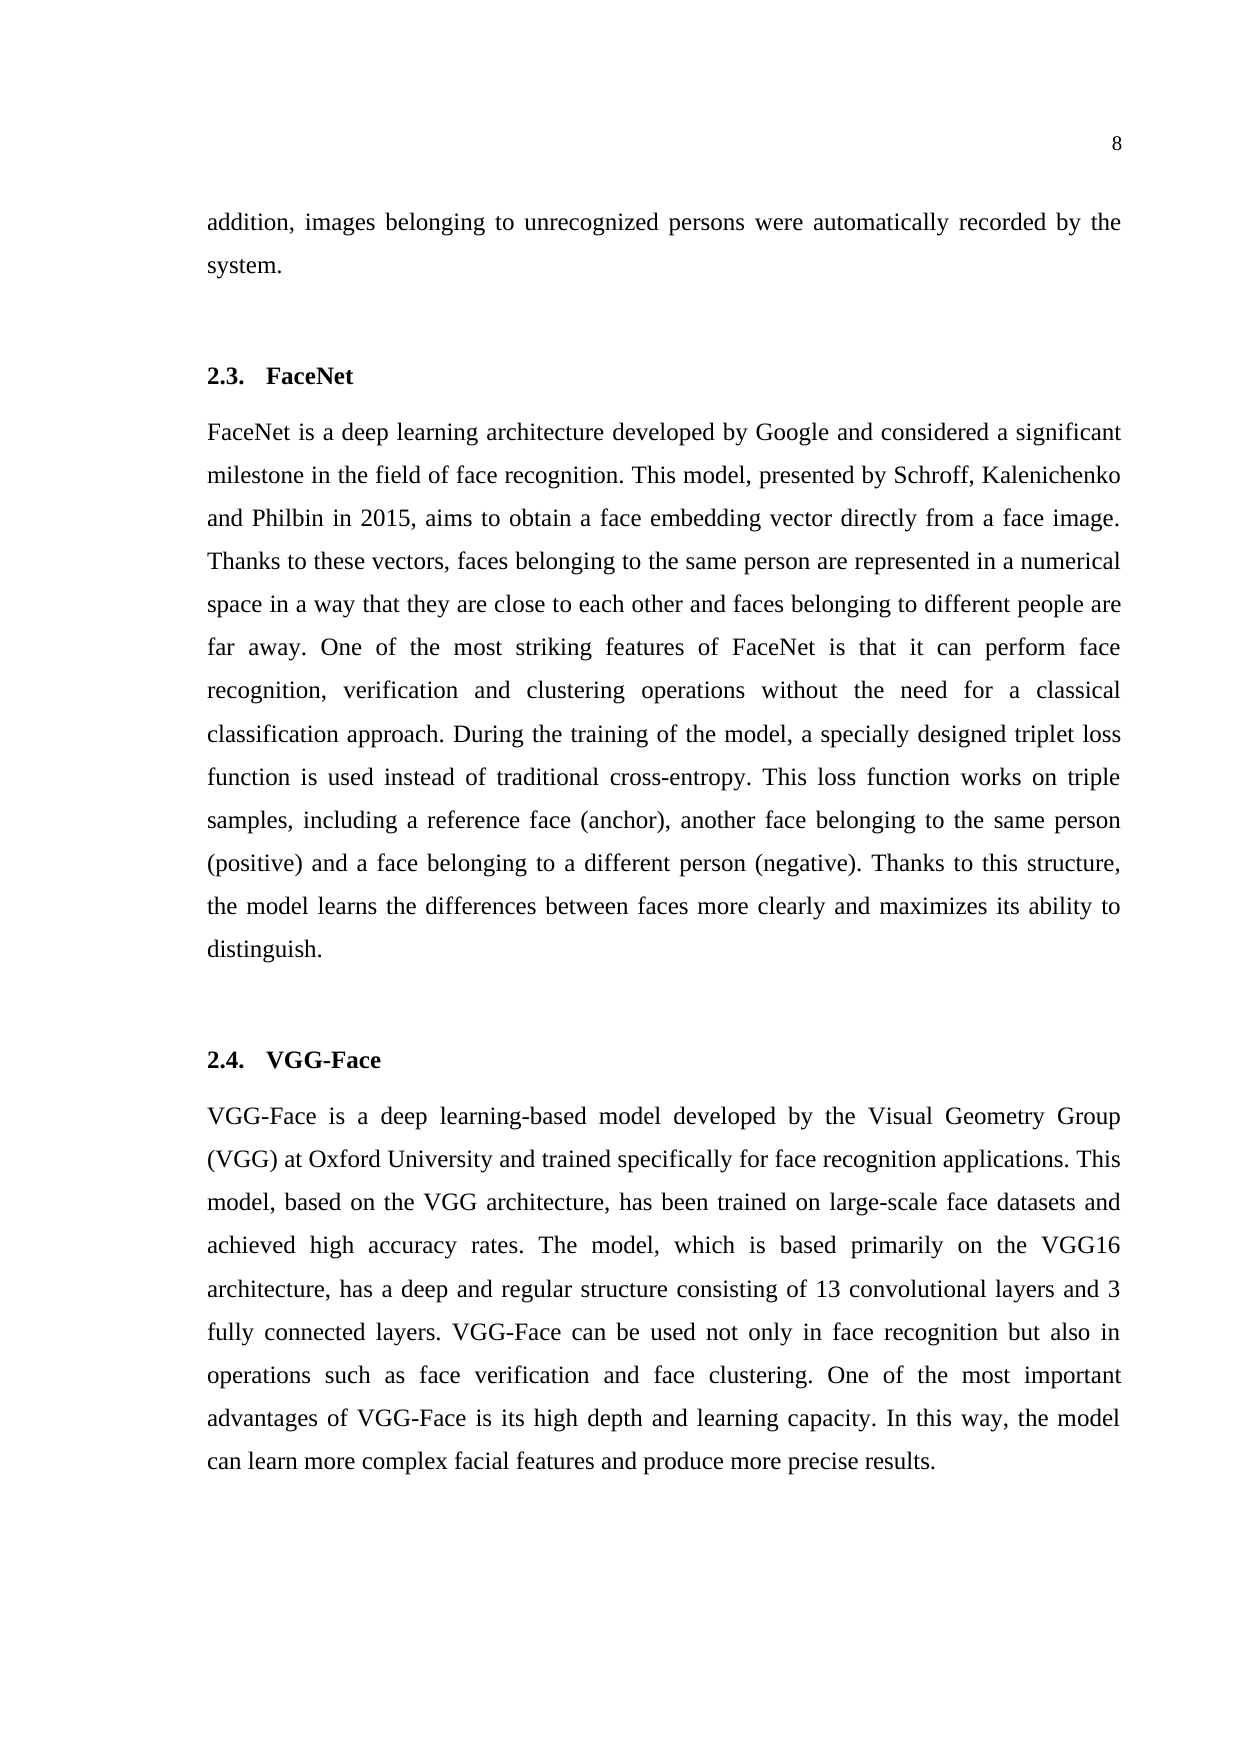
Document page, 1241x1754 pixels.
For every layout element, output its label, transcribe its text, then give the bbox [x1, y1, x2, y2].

text FaceNet is a deep learning architecture developed by Google and considered a significant milestone in the field of face recognition. This model, presented by Schroff, Kalenichenko and Philbin in 2015, aims to obtain a face embedding vector directly from a face image. Thanks to these vectors, faces belonging to the same person are represented in a numerical space in a way that they are close to each other and faces belonging to different people are far away. One of the most striking features of FaceNet is that it can perform face recognition, verification and clustering operations without the need for a classical classification approach. During the training of the model, a specially designed triplet loss function is used instead of traditional cross-entropy. This loss function works on triple samples, including a reference face (anchor), another face belonging to the same person (positive) and a face belonging to a different person (negative). Thanks to this structure, the model learns the differences between faces more clearly and maximizes its ability to distinguish. [207, 417, 1122, 963]
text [207, 207, 1122, 279]
text VGG-Face is a deep learning-based model developed by the Visual Geometry Group (VGG) at Oxford University and trained specifically for face recognition applications. This model, based on the VGG architecture, has been trained on large-scale face datasets and achieved high accuracy rates. The model, which is based primarily on the VGG16 architecture, has a deep and regular structure consisting of 13 convolutional layers and 3 fully connected layers. VGG-Face can be used not only in face recognition but also in operations such as face verification and face clustering. One of the most important advantages of VGG-Face is its high depth and learning capacity. In this way, the model can learn more complex facial features and produce more precise results. [207, 1101, 1122, 1475]
subtitle FaceNet [207, 361, 1122, 390]
subtitle VGG-Face [207, 1046, 1122, 1074]
